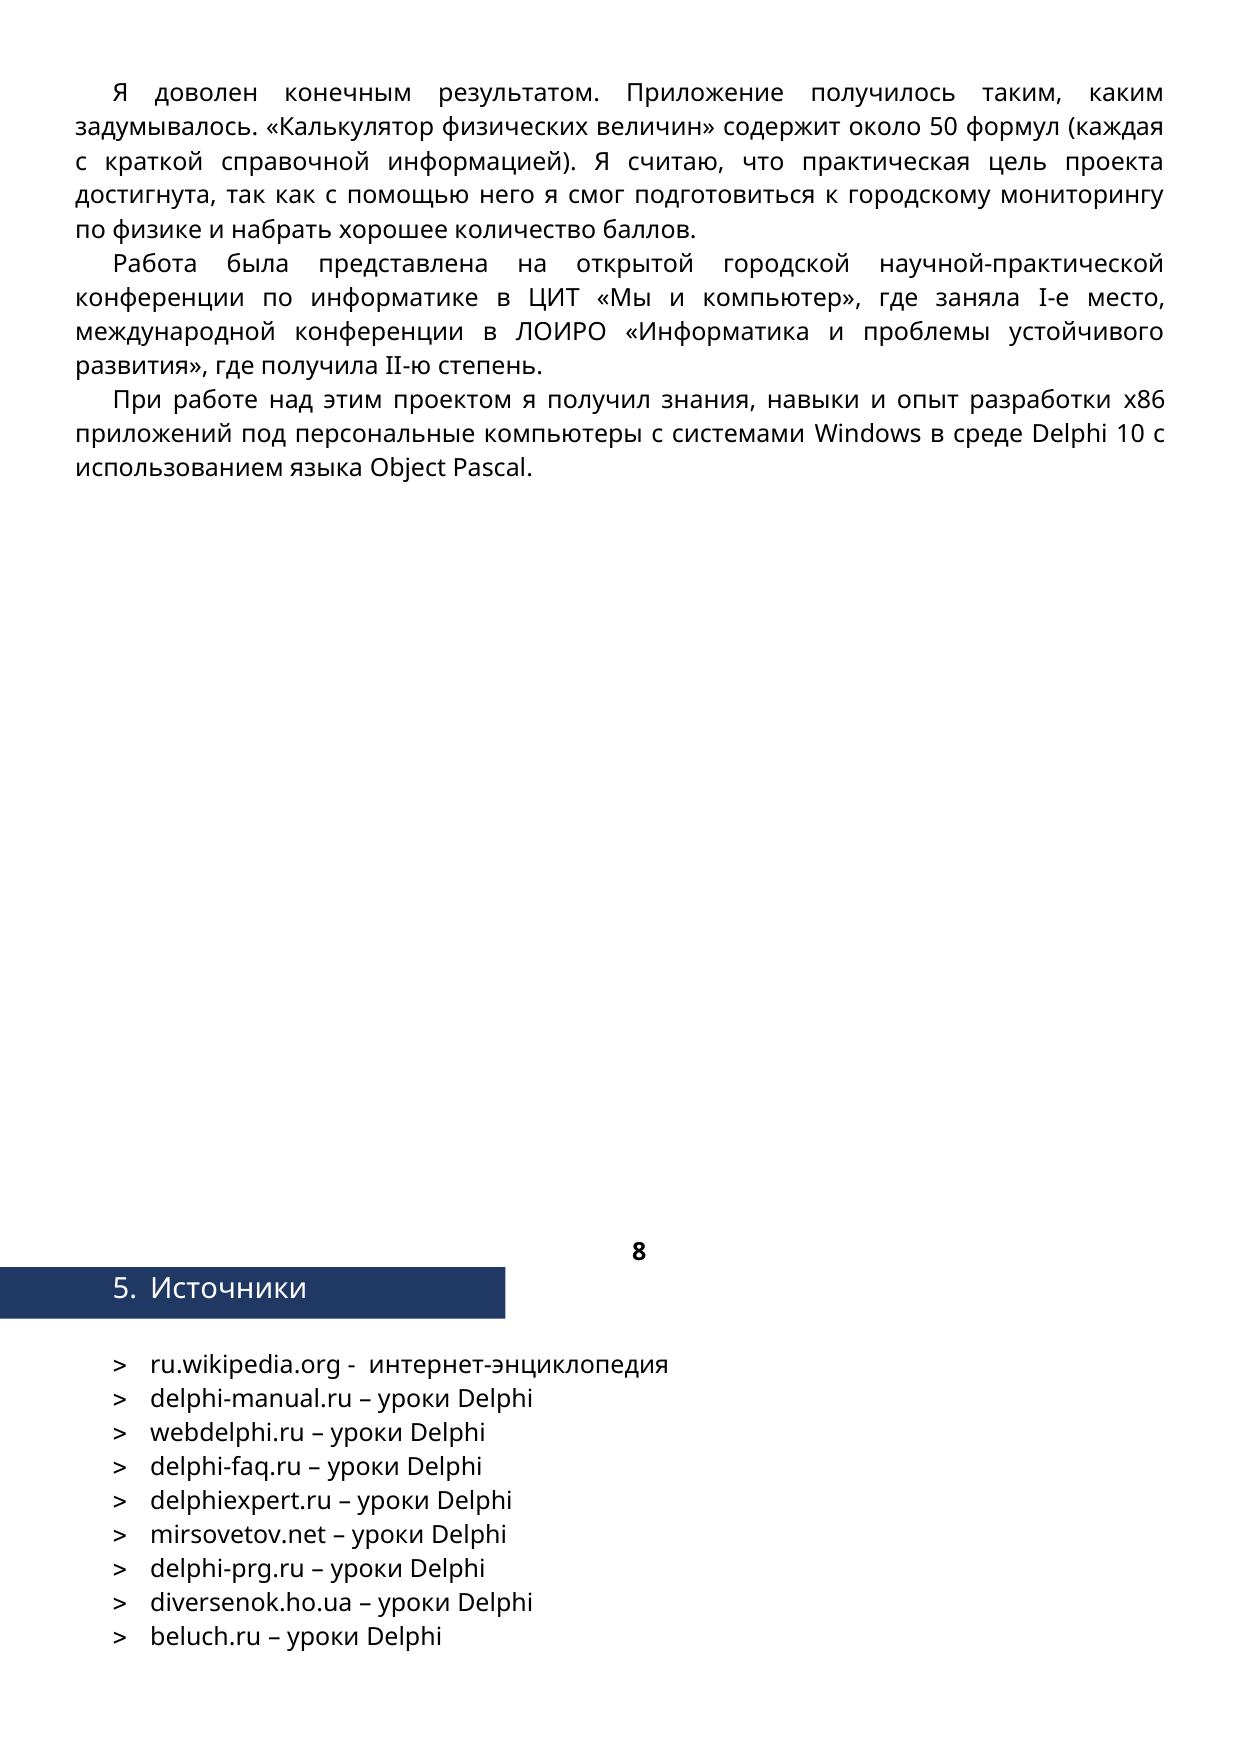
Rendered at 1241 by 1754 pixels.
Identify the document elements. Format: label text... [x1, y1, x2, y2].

text При работе над этим проектом я получил знания, навыки и опыт разработки x86 приложений под персональные компьютеры с системами Windows в среде Delphi 10 с использованием языка Object Pascal. [75, 382, 1165, 484]
text 8 [75, 1233, 1165, 1267]
list mirsovetov.net – уроки Delphi [112, 1517, 1165, 1551]
text Работа была представлена на открытой городской научной-практической конференции по информатике в ЦИТ «Мы и компьютер», где заняла I-е место, международной конференции в ЛОИРО «Информатика и проблемы устойчивого развития», где получила II-ю степень. [75, 245, 1165, 382]
list diversenok.ho.ua – уроки Delphi [112, 1585, 1165, 1619]
list webdelphi.ru – уроки Delphi [112, 1415, 1165, 1449]
list ru.wikipedia.org - интернет-энциклопедия [112, 1347, 1165, 1381]
list delphi-faq.ru – уроки Delphi [112, 1449, 1165, 1483]
list Источники [112, 1267, 1165, 1307]
list delphi-prg.ru – уроки Delphi [112, 1551, 1165, 1585]
list delphiexpert.ru – уроки Delphi [112, 1483, 1165, 1517]
list delphi-manual.ru – уроки Delphi [112, 1381, 1165, 1415]
list beluch.ru – уроки Delphi [112, 1619, 1165, 1653]
text Я доволен конечным результатом. Приложение получилось таким, каким задумывалось. «Калькулятор физических величин» содержит около 50 формул (каждая с краткой справочной информацией). Я считаю, что практическая цель проекта достигнута, так как с помощью него я смог подготовиться к городскому мониторингу по физике и набрать хорошее количество баллов. [75, 75, 1165, 245]
